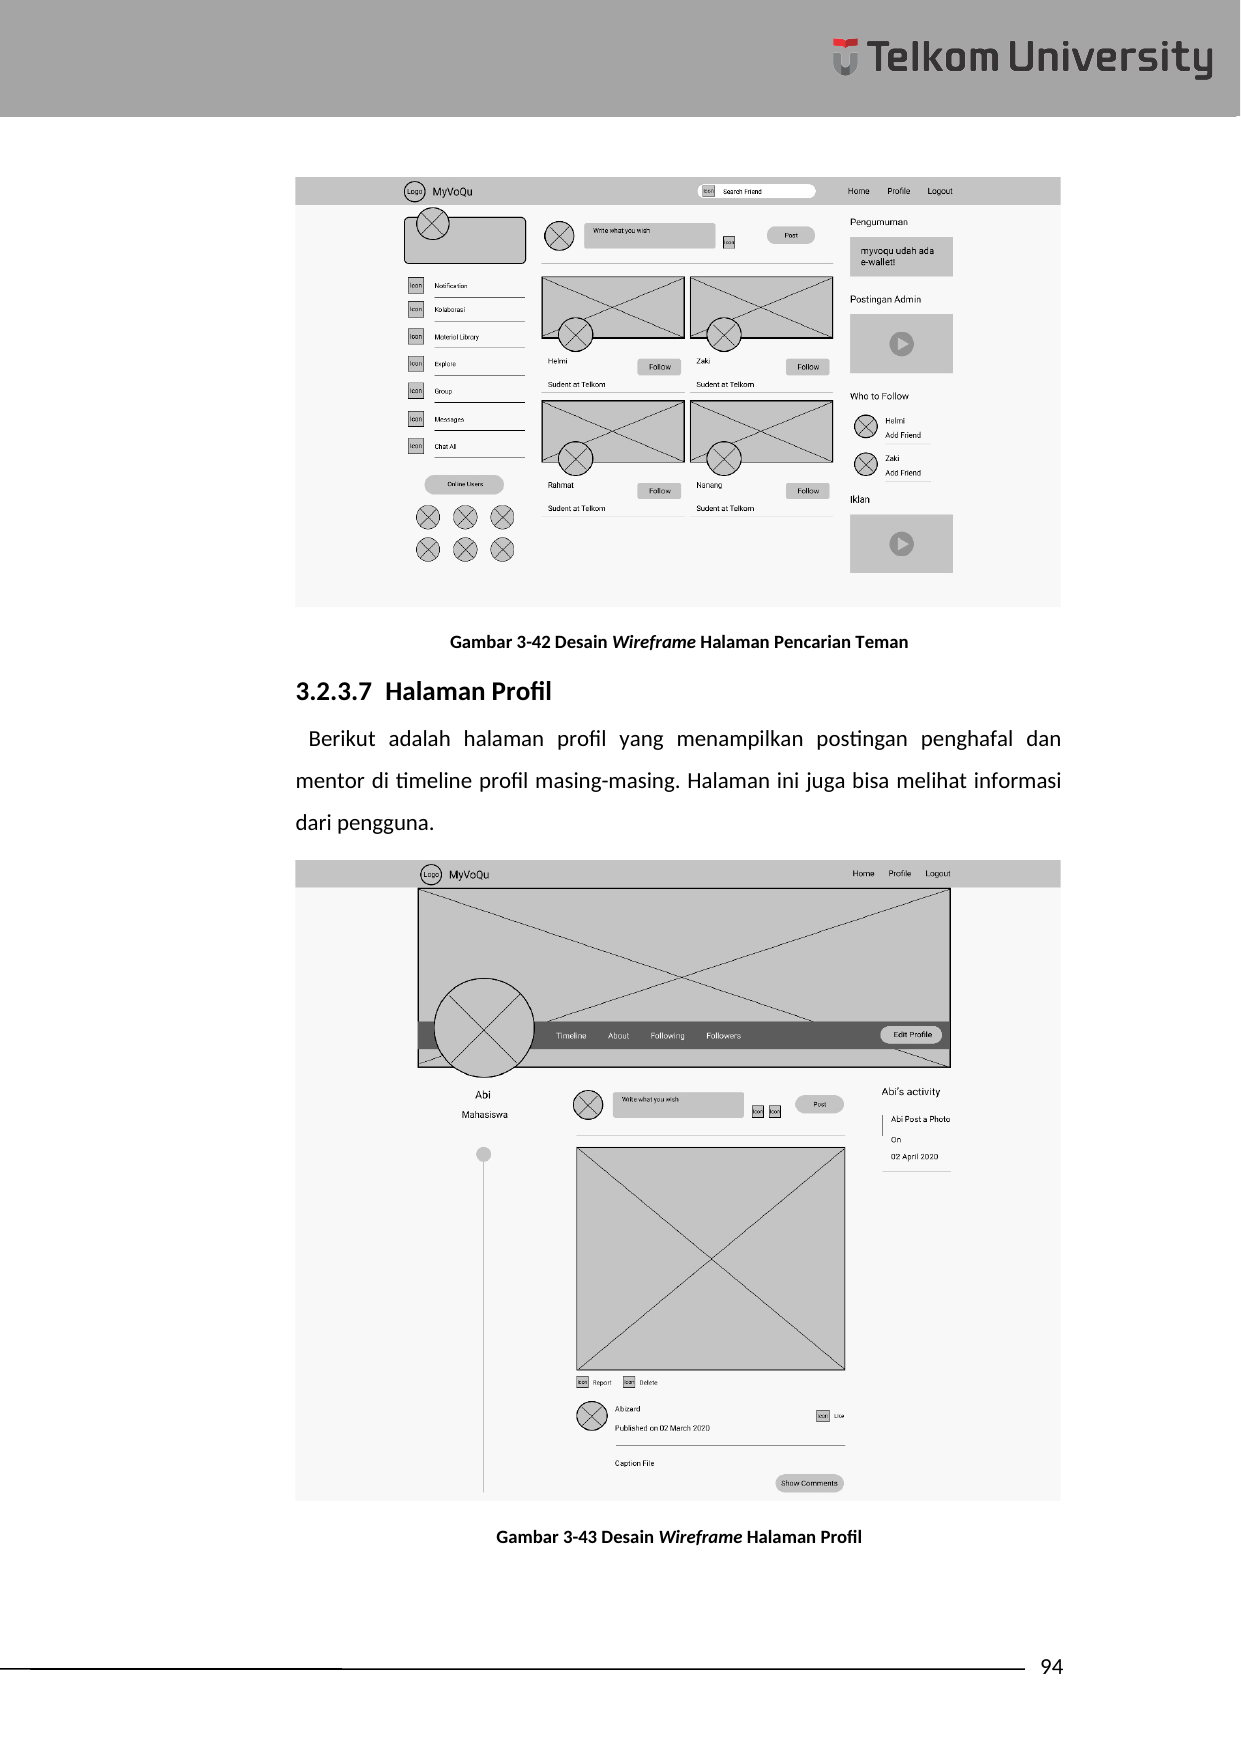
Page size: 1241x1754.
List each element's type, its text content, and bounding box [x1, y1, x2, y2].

picture [295, 860, 1061, 1501]
picture [295, 177, 1061, 607]
subtitle Halaman Profil [295, 674, 1063, 707]
picture [833, 38, 1213, 80]
text Berikut adalah halaman profil yang menampilkan postingan penghafal dan mentor di timeline profil masing-masing. Halaman ini juga bisa melihat informasi dari pengguna. [295, 724, 1063, 836]
